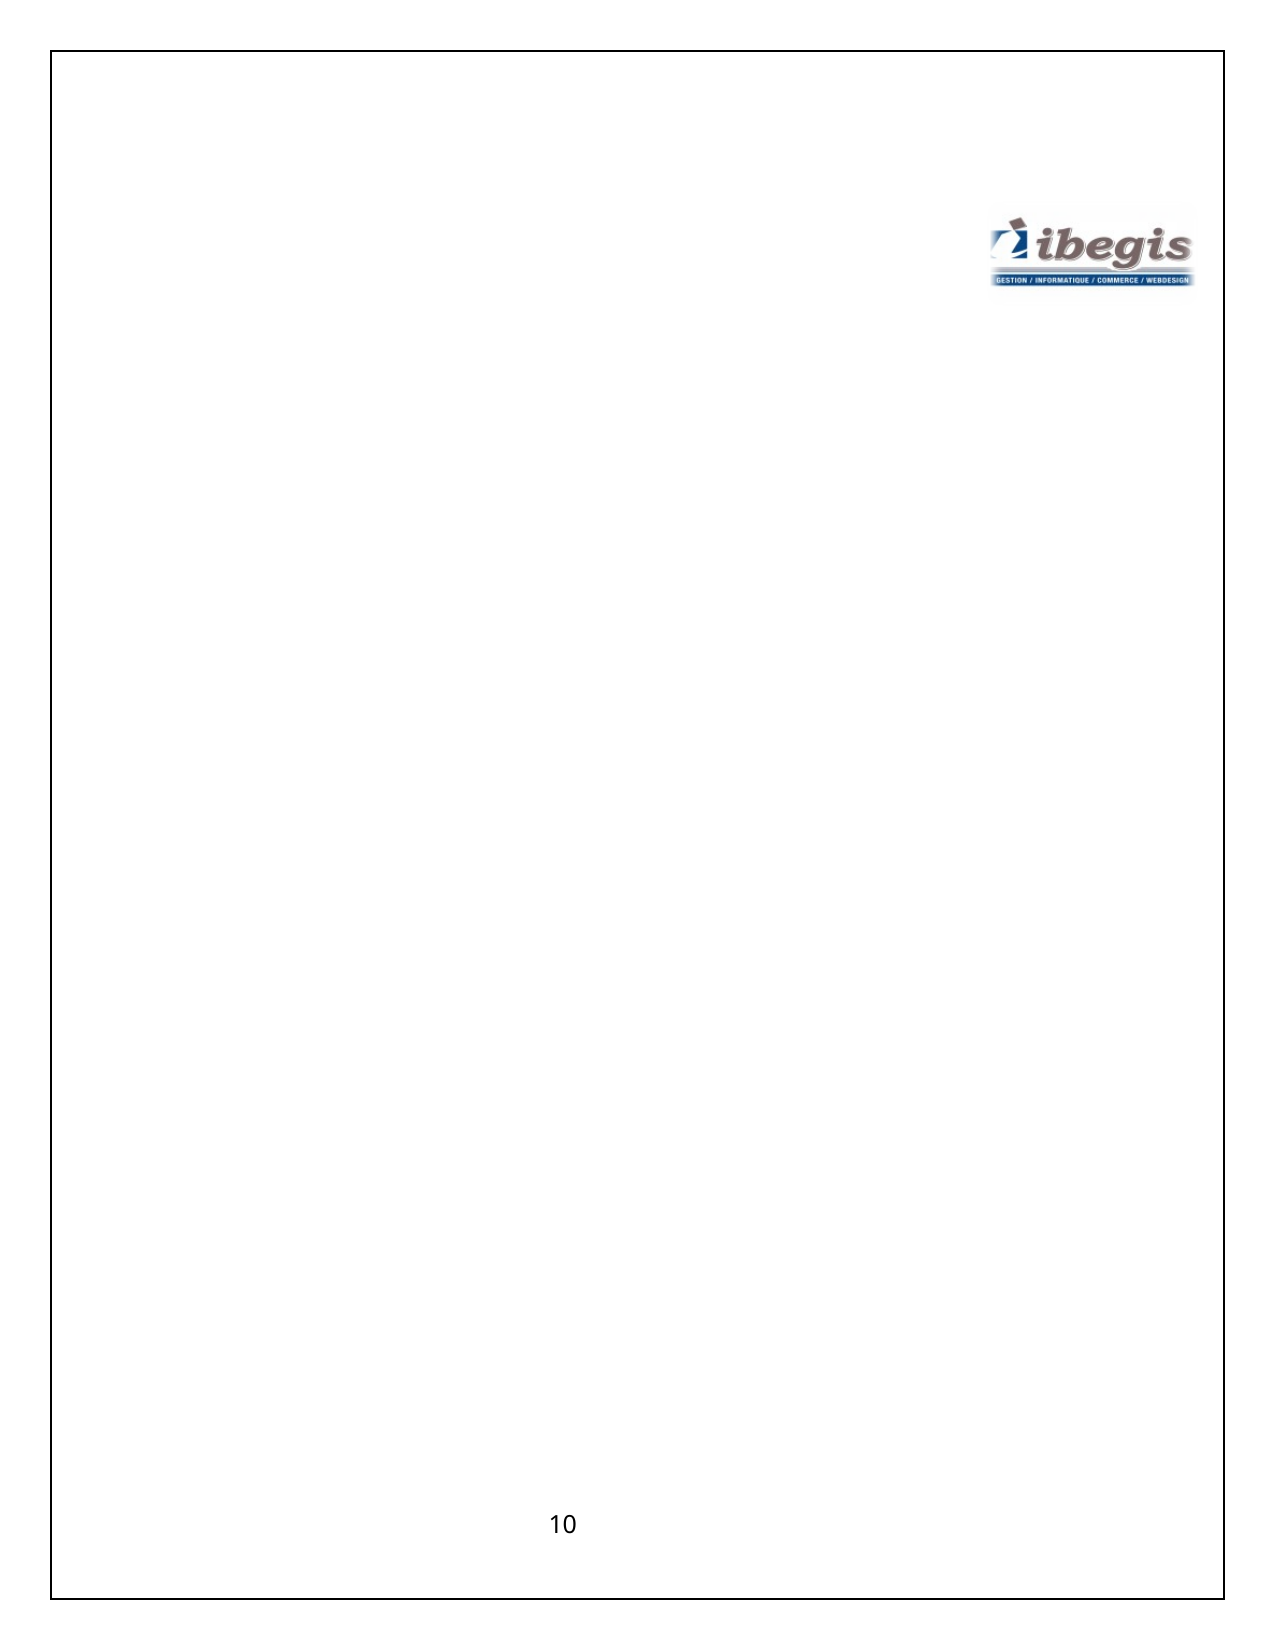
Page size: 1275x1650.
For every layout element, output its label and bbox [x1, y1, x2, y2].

picture [985, 199, 1200, 308]
